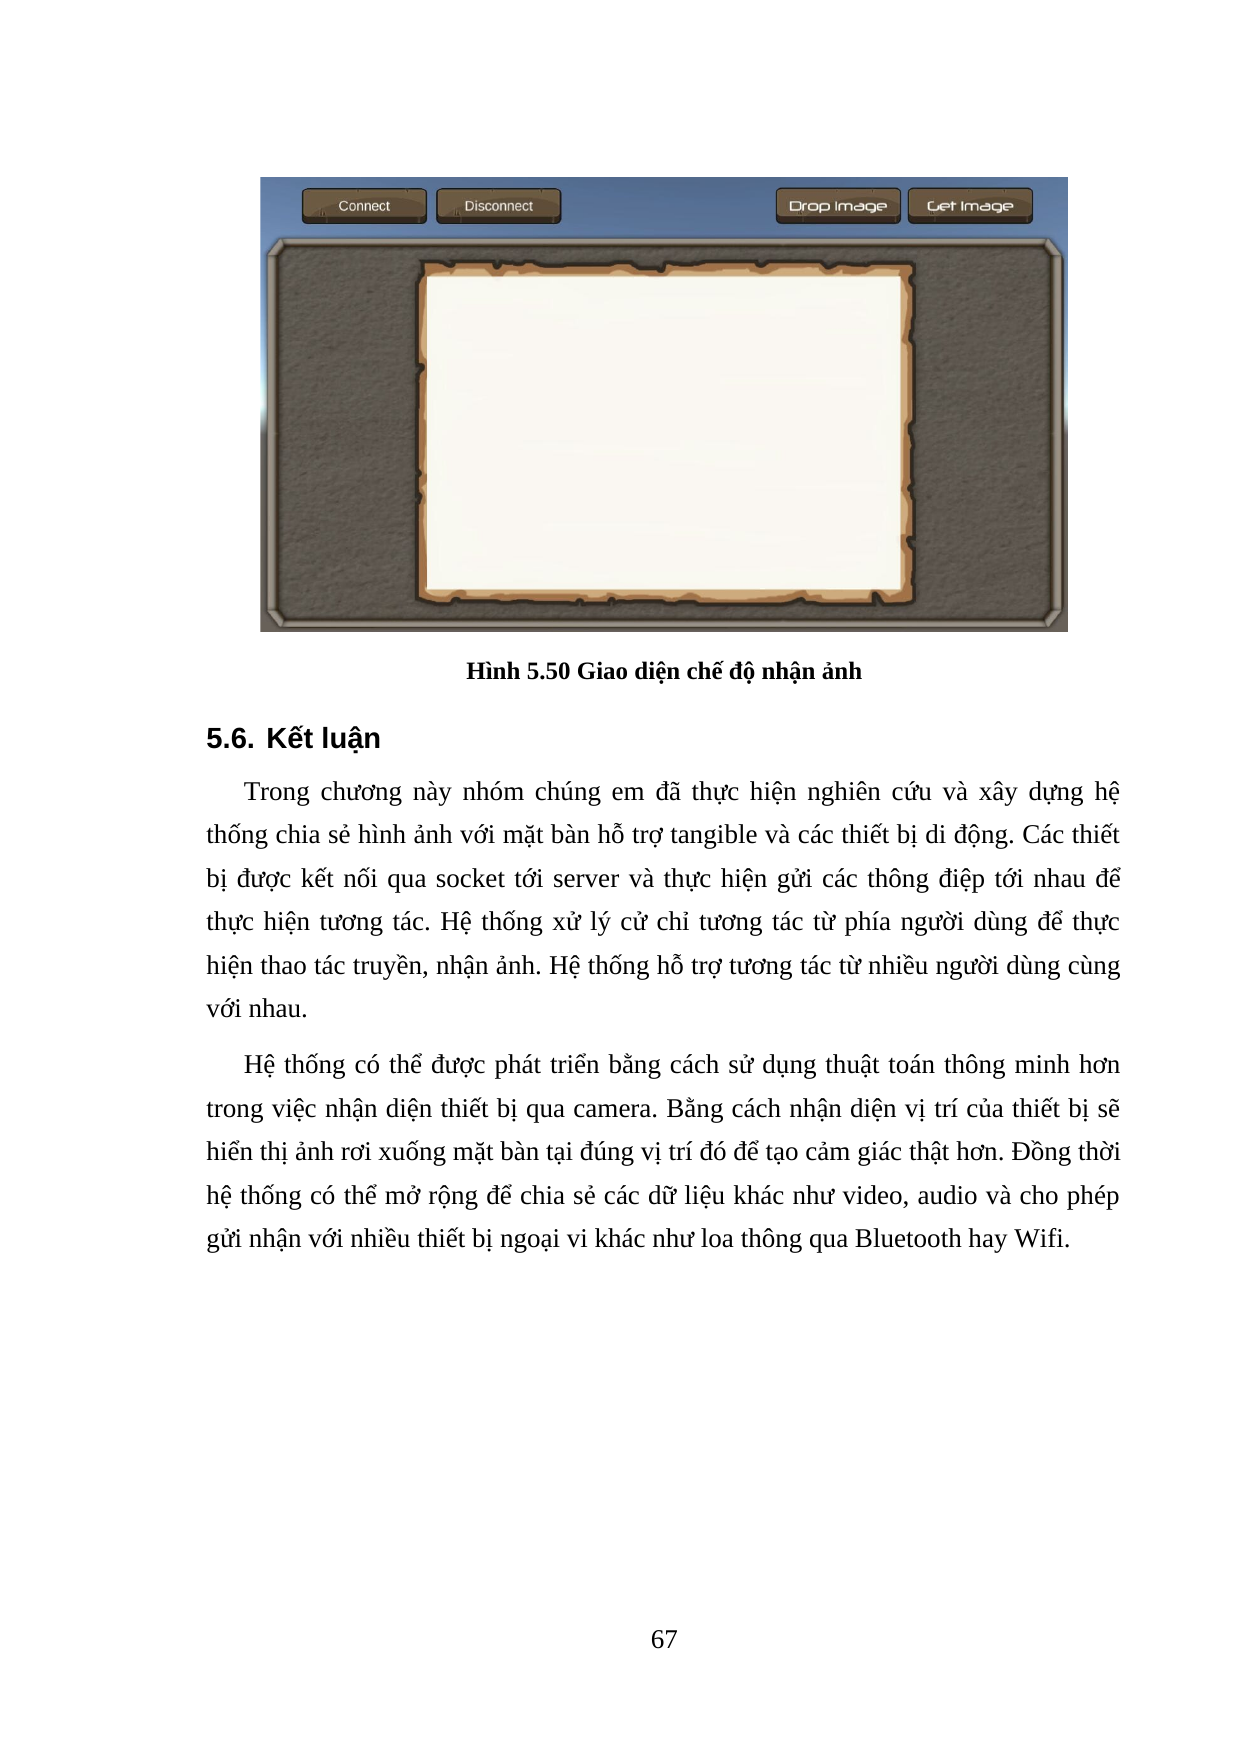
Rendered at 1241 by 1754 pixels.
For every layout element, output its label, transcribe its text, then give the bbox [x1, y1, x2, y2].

text Trong chương này nhóm chúng em đã thực hiện nghiên cứu và xây dựng hệ thống chia sẻ hình ảnh với mặt bàn hỗ trợ tangible và các thiết bị di động. Các thiết bị được kết nối qua socket tới server và thực hiện gửi các thông điệp tới nhau để thực hiện tương tác. Hệ thống xử lý cử chỉ tương tác từ phía người dùng để thực hiện thao tác truyền, nhận ảnh. Hệ thống hỗ trợ tương tác từ nhiều người dùng cùng với nhau. [206, 775, 1122, 1023]
text Hệ thống có thể được phát triển bằng cách sử dụng thuật toán thông minh hơn trong việc nhận diện thiết bị qua camera. Bằng cách nhận diện vị trí của thiết bị sẽ hiển thị ảnh rơi xuống mặt bàn tại đúng vị trí đó để tạo cảm giác thật hơn. Đồng thời hệ thống có thể mở rộng để chia sẻ các dữ liệu khác như video, audio và cho phép gửi nhận với nhiều thiết bị ngoại vi khác như loa thông qua Bluetooth hay Wifi. [206, 1048, 1122, 1254]
picture [260, 177, 1068, 632]
subtitle Kết luận [206, 722, 1122, 755]
